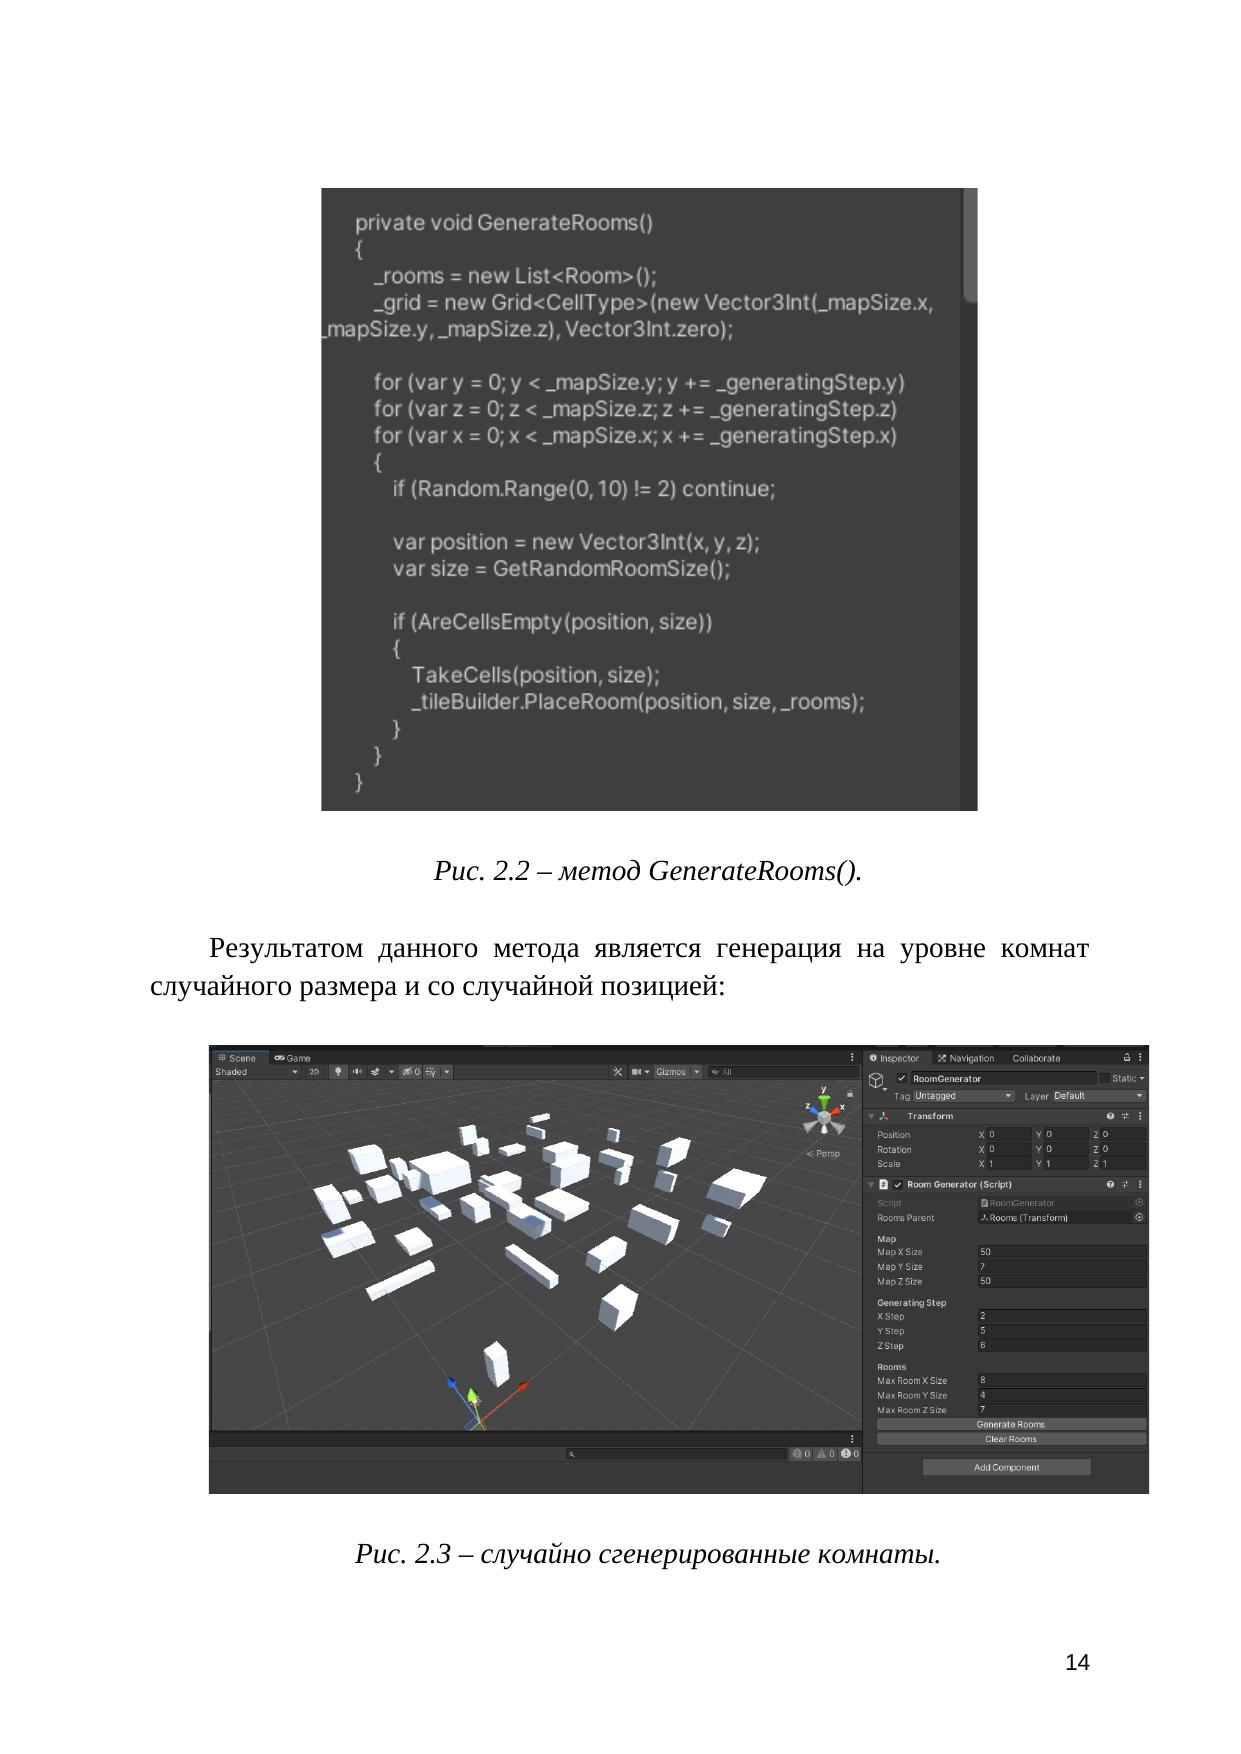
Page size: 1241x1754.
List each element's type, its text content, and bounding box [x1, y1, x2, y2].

text Рис. 2.3 – случайно сгенерированные комнаты. [150, 1536, 1090, 1569]
picture [208, 1045, 1150, 1494]
picture [321, 188, 978, 811]
text Рис. 2.2 – метод GenerateRooms(). [150, 853, 1090, 886]
text Результатом данного метода является генерация на уровне комнат случайного размера и со случайной позицией: [150, 930, 1090, 1002]
